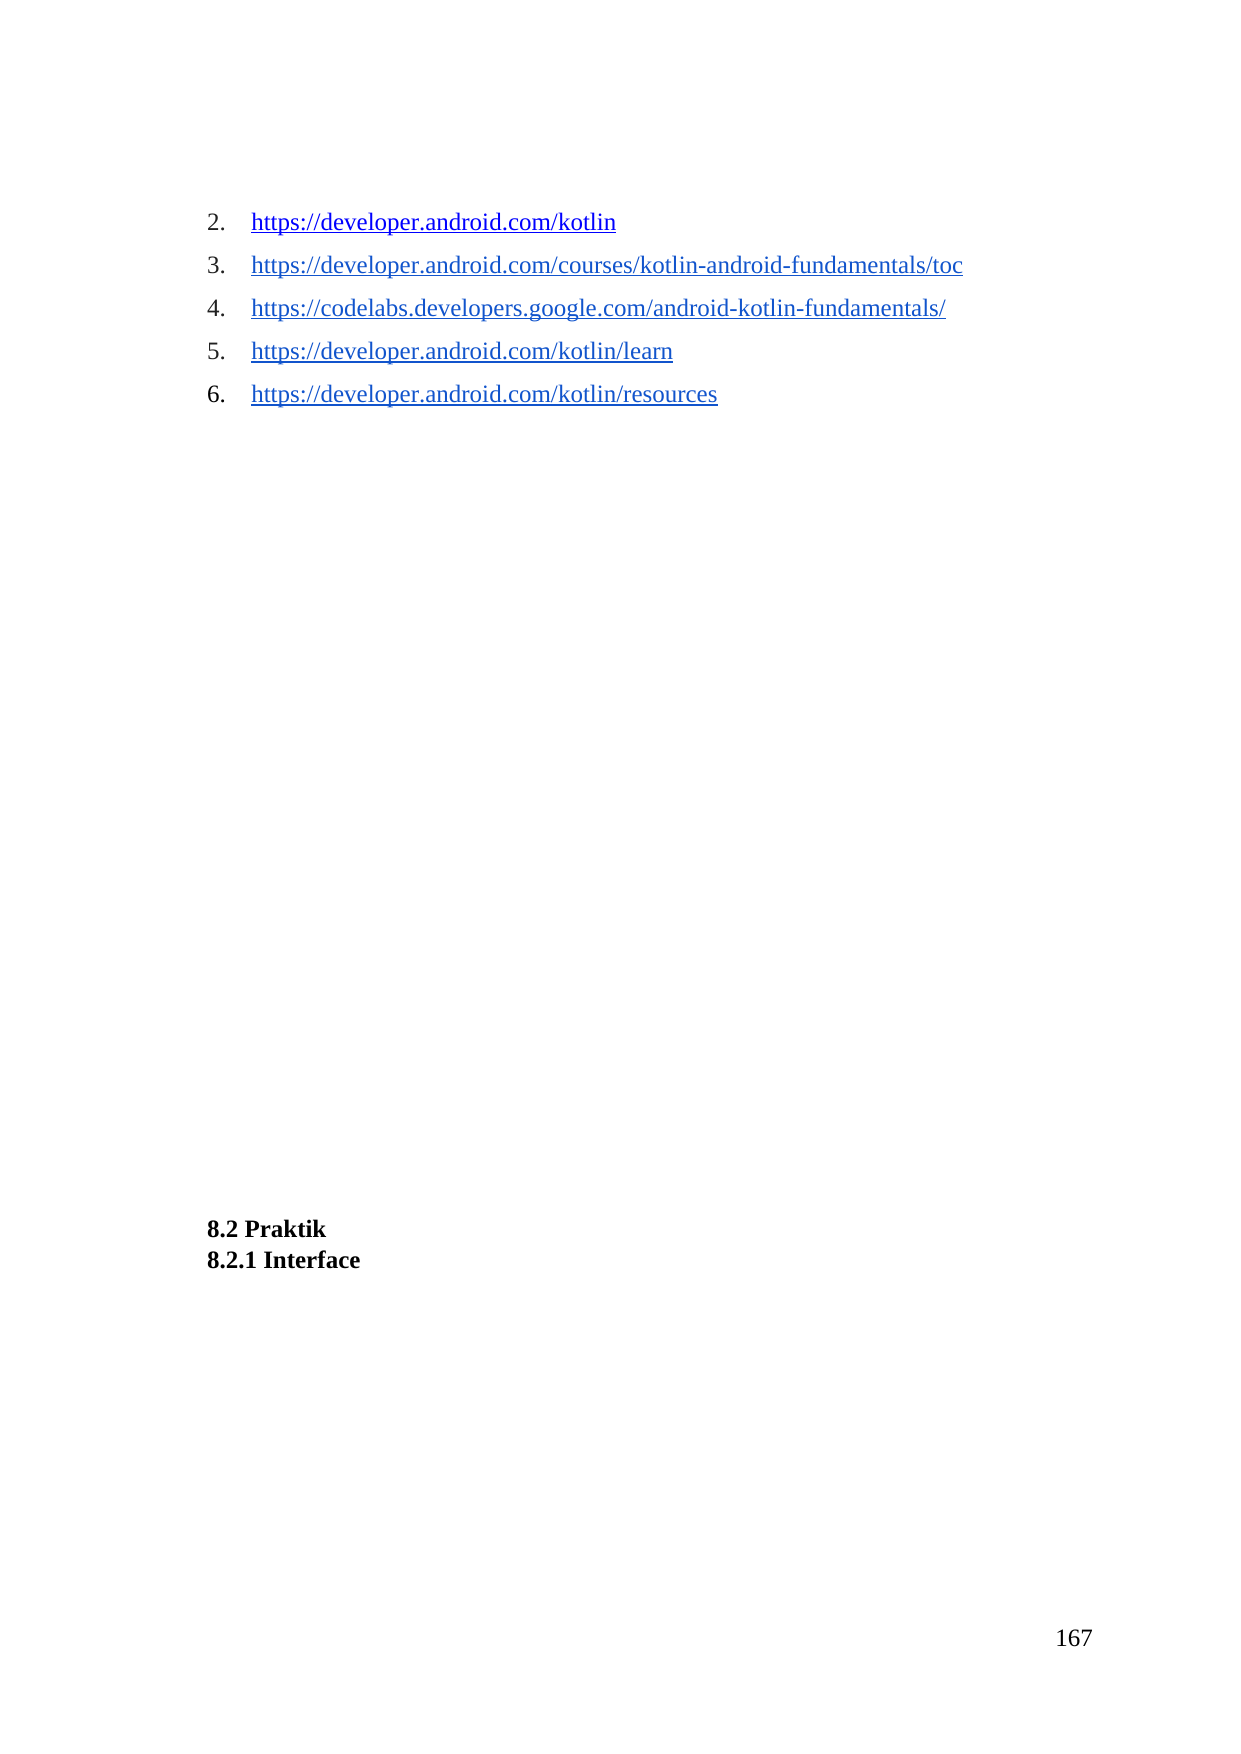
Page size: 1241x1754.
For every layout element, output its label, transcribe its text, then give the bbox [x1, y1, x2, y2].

text 8.2.1 Interface [207, 1246, 1092, 1274]
list https://developer.android.com/kotlin/resources [207, 379, 1092, 408]
list https://developer.android.com/courses/kotlin-android-fundamentals/toc [207, 250, 1092, 279]
list https://developer.android.com/kotlin/learn [207, 336, 1092, 365]
list https://developer.android.com/kotlin [207, 207, 1092, 236]
text 8.2 Praktik [207, 1214, 1092, 1243]
list https://codelabs.developers.google.com/android-kotlin-fundamentals/ [207, 293, 1092, 322]
